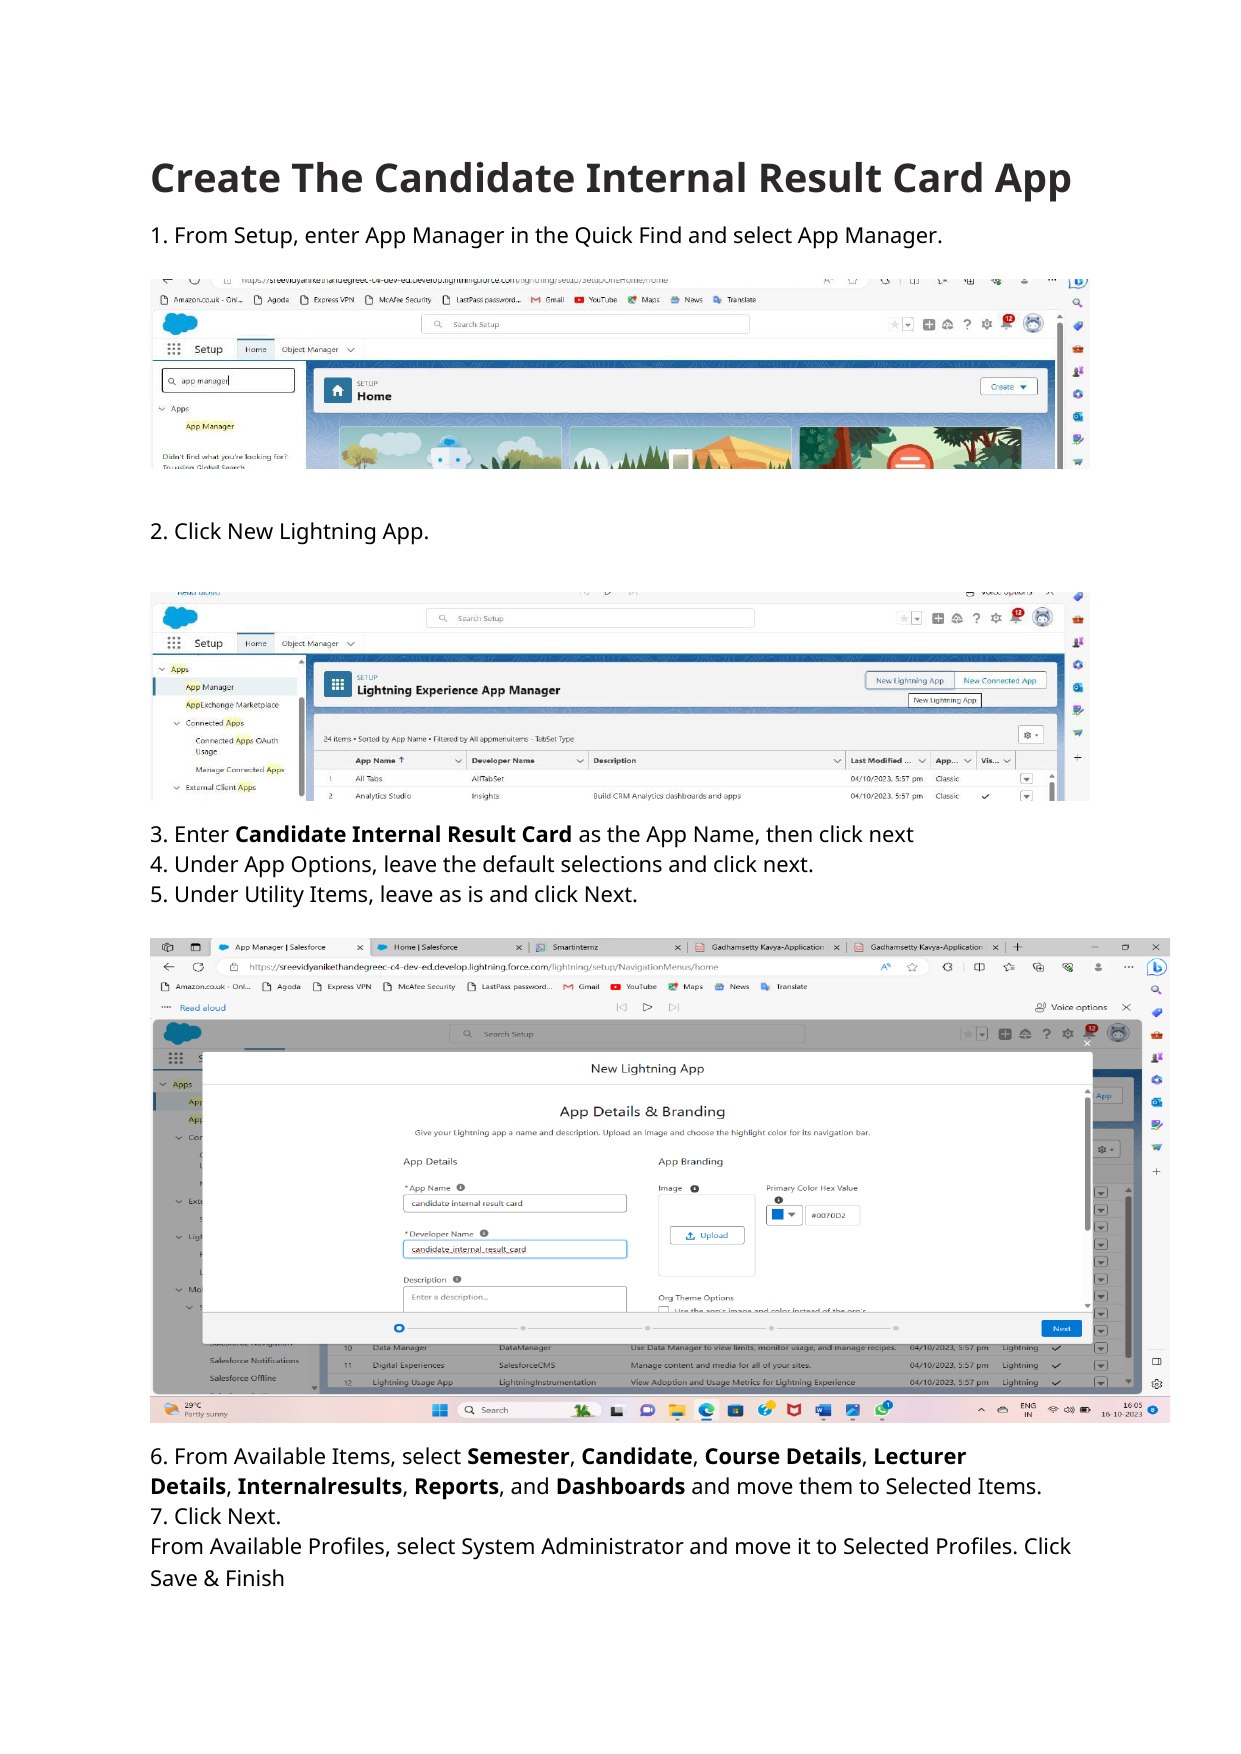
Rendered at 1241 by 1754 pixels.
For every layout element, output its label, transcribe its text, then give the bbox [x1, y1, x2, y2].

text 5. Under Utility Items, leave as is and click Next. [150, 879, 1090, 909]
subtitle Create The Candidate Internal Result Card App [150, 150, 1090, 204]
text 3. Enter Candidate Internal Result Card as the App Name, then click next [150, 819, 1090, 849]
text 7. Click Next. [150, 1501, 1090, 1531]
picture [150, 938, 1171, 1423]
text 1. From Setup, enter App Manager in the Quick Find and select App Manager. [150, 219, 1090, 249]
text 6. From Available Items, select Semester, Candidate, Course Details, Lecturer Details, Internalresults, Reports, and Dashboards and move them to Selected Items. [150, 1441, 1090, 1501]
text 4. Under App Options, leave the default selections and click next. [150, 849, 1090, 879]
text 2. Click New Lightning App. [150, 516, 1090, 546]
picture [150, 592, 1091, 801]
text From Available Profiles, select System Administrator and move it to Selected Profiles. Click Save & Finish [150, 1531, 1090, 1593]
picture [150, 279, 1091, 469]
